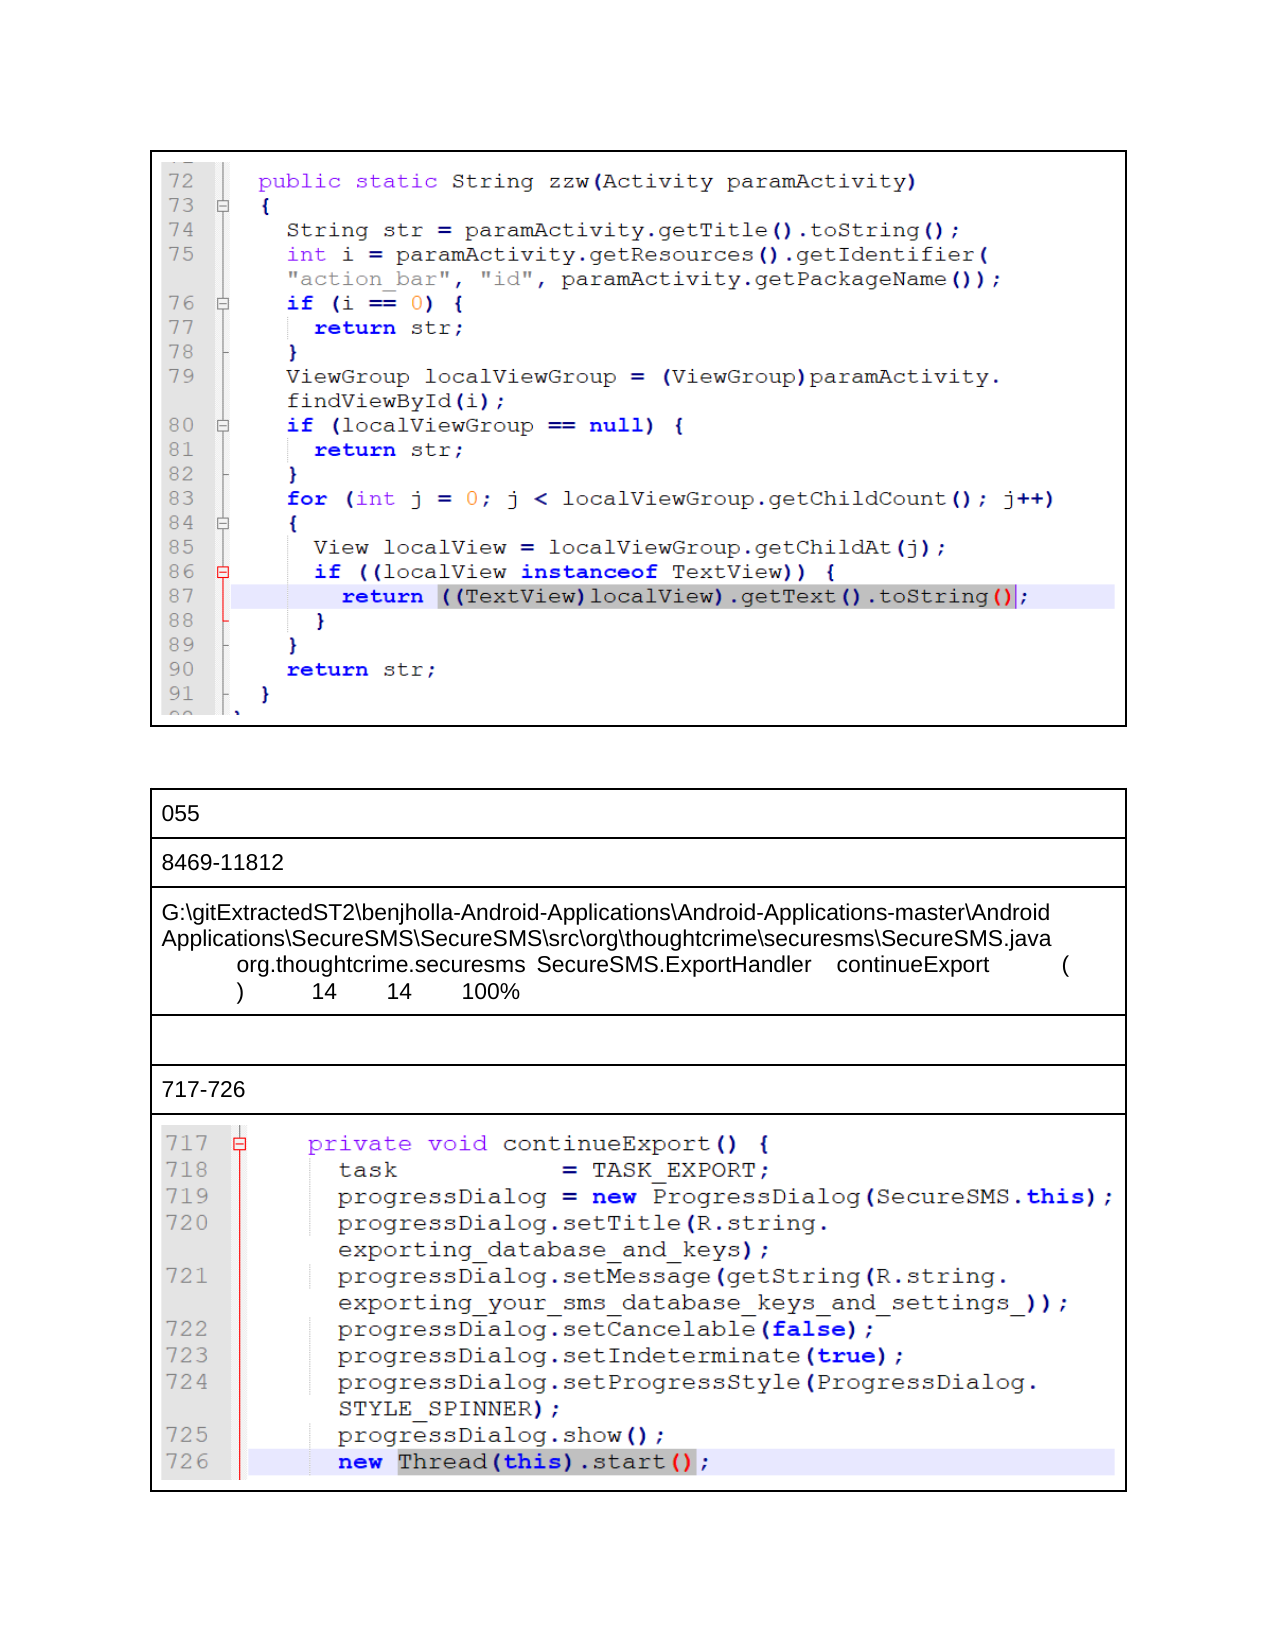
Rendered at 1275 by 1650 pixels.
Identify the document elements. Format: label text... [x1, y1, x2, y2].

table_cell G:\gitExtractedST2\benjholla-Android-Applications\Android-Applications-master\Android Applications\SecureSMS\SecureSMS\src\org\thoughtcrime\securesms\SecureSMS.java org.thoughtcrime.securesms SecureSMS.ExportHandler continueExport ( ) 14 14 100% [152, 888, 1125, 1014]
table_cell [152, 1016, 1125, 1064]
picture [161, 1125, 1115, 1480]
table_cell [152, 152, 1125, 725]
table_header 055 [152, 790, 1125, 837]
picture [161, 162, 1115, 715]
table_cell 717-726 [152, 1066, 1125, 1113]
table_cell [152, 1115, 1125, 1490]
table_cell 8469-11812 [152, 839, 1125, 886]
